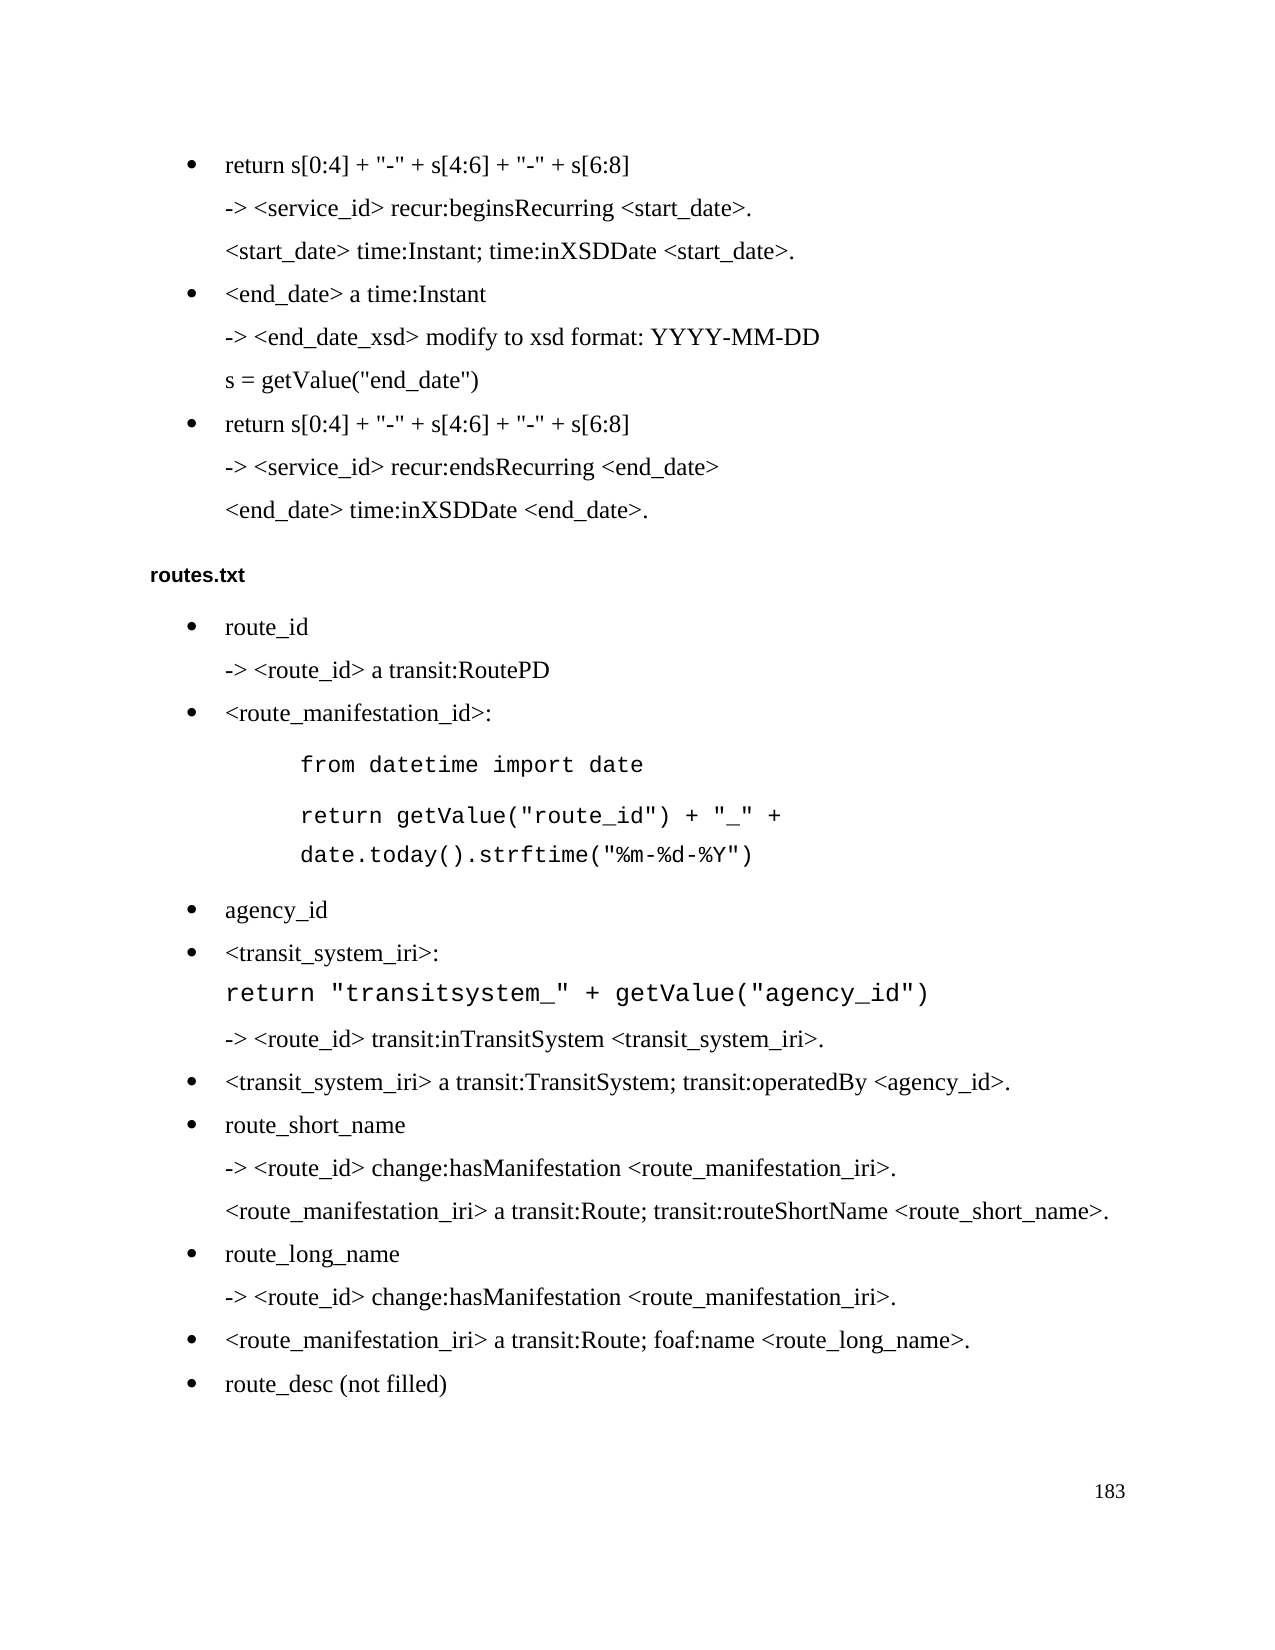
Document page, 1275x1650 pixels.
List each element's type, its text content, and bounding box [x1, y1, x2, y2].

list <transit_system_iri>: return "transitsystem_" + getValue("agency_id") -> <route_id> transit:inTransitSystem <transit_system_iri>. [187, 938, 1125, 1052]
subtitle routes.txt [150, 563, 1125, 587]
list <route_manifestation_id>: [187, 698, 1125, 727]
list route_id -> <route_id> a transit:RoutePD [187, 612, 1125, 683]
list <transit_system_iri> a transit:TransitSystem; transit:operatedBy <agency_id>. [187, 1067, 1125, 1096]
list agency_id [187, 895, 1125, 924]
list return s[0:4] + "-" + s[4:6] + "-" + s[6:8] -> <service_id> recur:endsRecurring <end_date> <end_date> time:inXSDDate <end_date>. [187, 409, 1125, 524]
list route_long_name -> <route_id> change:hasManifestation <route_manifestation_iri>. [187, 1239, 1125, 1311]
list <end_date> a time:Instant -> <end_date_xsd> modify to xsd format: YYYY-MM-DD s = getValue("end_date") [187, 279, 1125, 394]
list route_desc (not filled) [187, 1369, 1125, 1397]
text return getValue("route_id") + "_" + date.today().strftime("%m-%d-%Y") [300, 805, 1125, 869]
list <route_manifestation_iri> a transit:Route; foaf:name <route_long_name>. [187, 1326, 1125, 1354]
list route_short_name -> <route_id> change:hasManifestation <route_manifestation_iri>. <route_manifestation_iri> a transit:Route; transit:routeShortName <route_short_name>. [187, 1110, 1125, 1225]
text from datetime import date [300, 753, 1125, 779]
list return s[0:4] + "-" + s[4:6] + "-" + s[6:8] -> <service_id> recur:beginsRecurring <start_date>. <start_date> time:Instant; time:inXSDDate <start_date>. [187, 150, 1125, 265]
